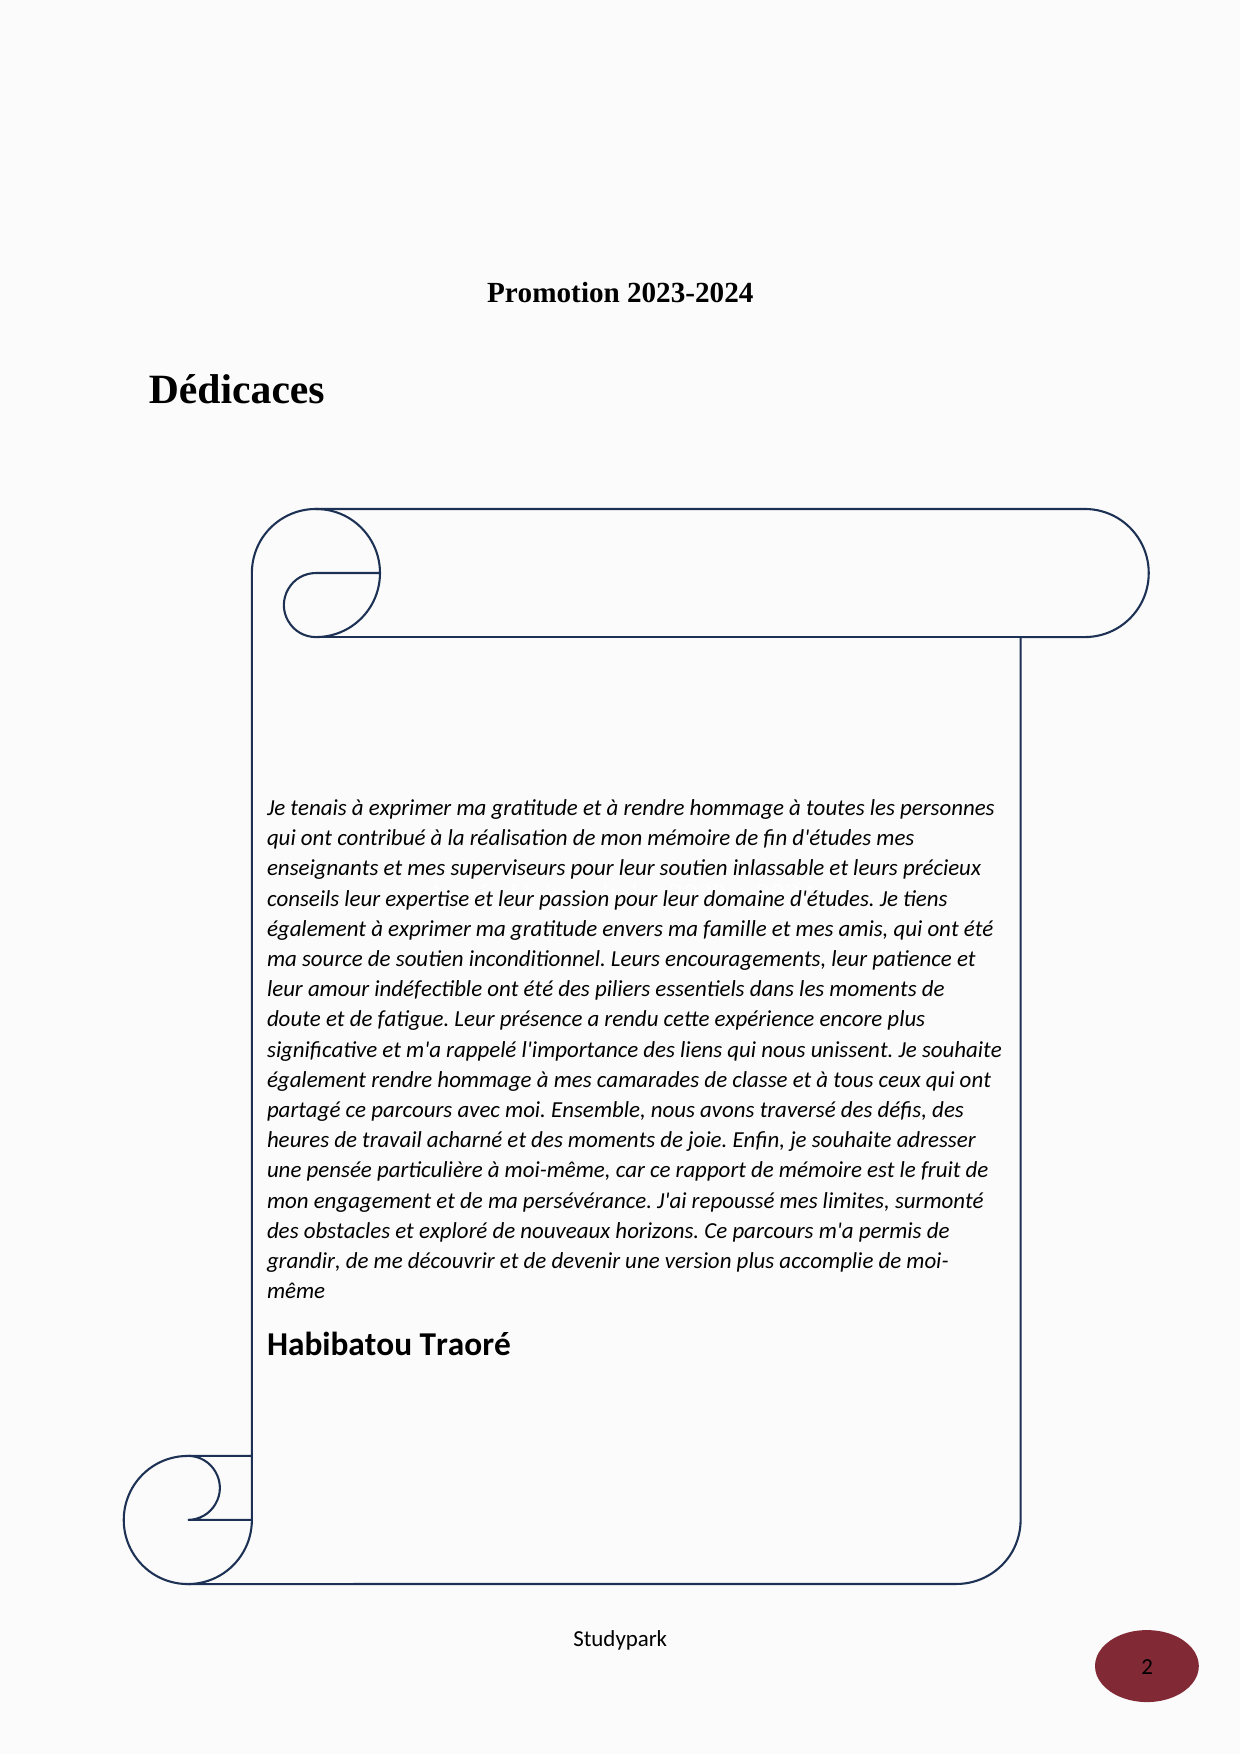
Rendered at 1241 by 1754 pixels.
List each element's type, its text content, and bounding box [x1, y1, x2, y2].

text Dédicaces [149, 365, 1088, 413]
